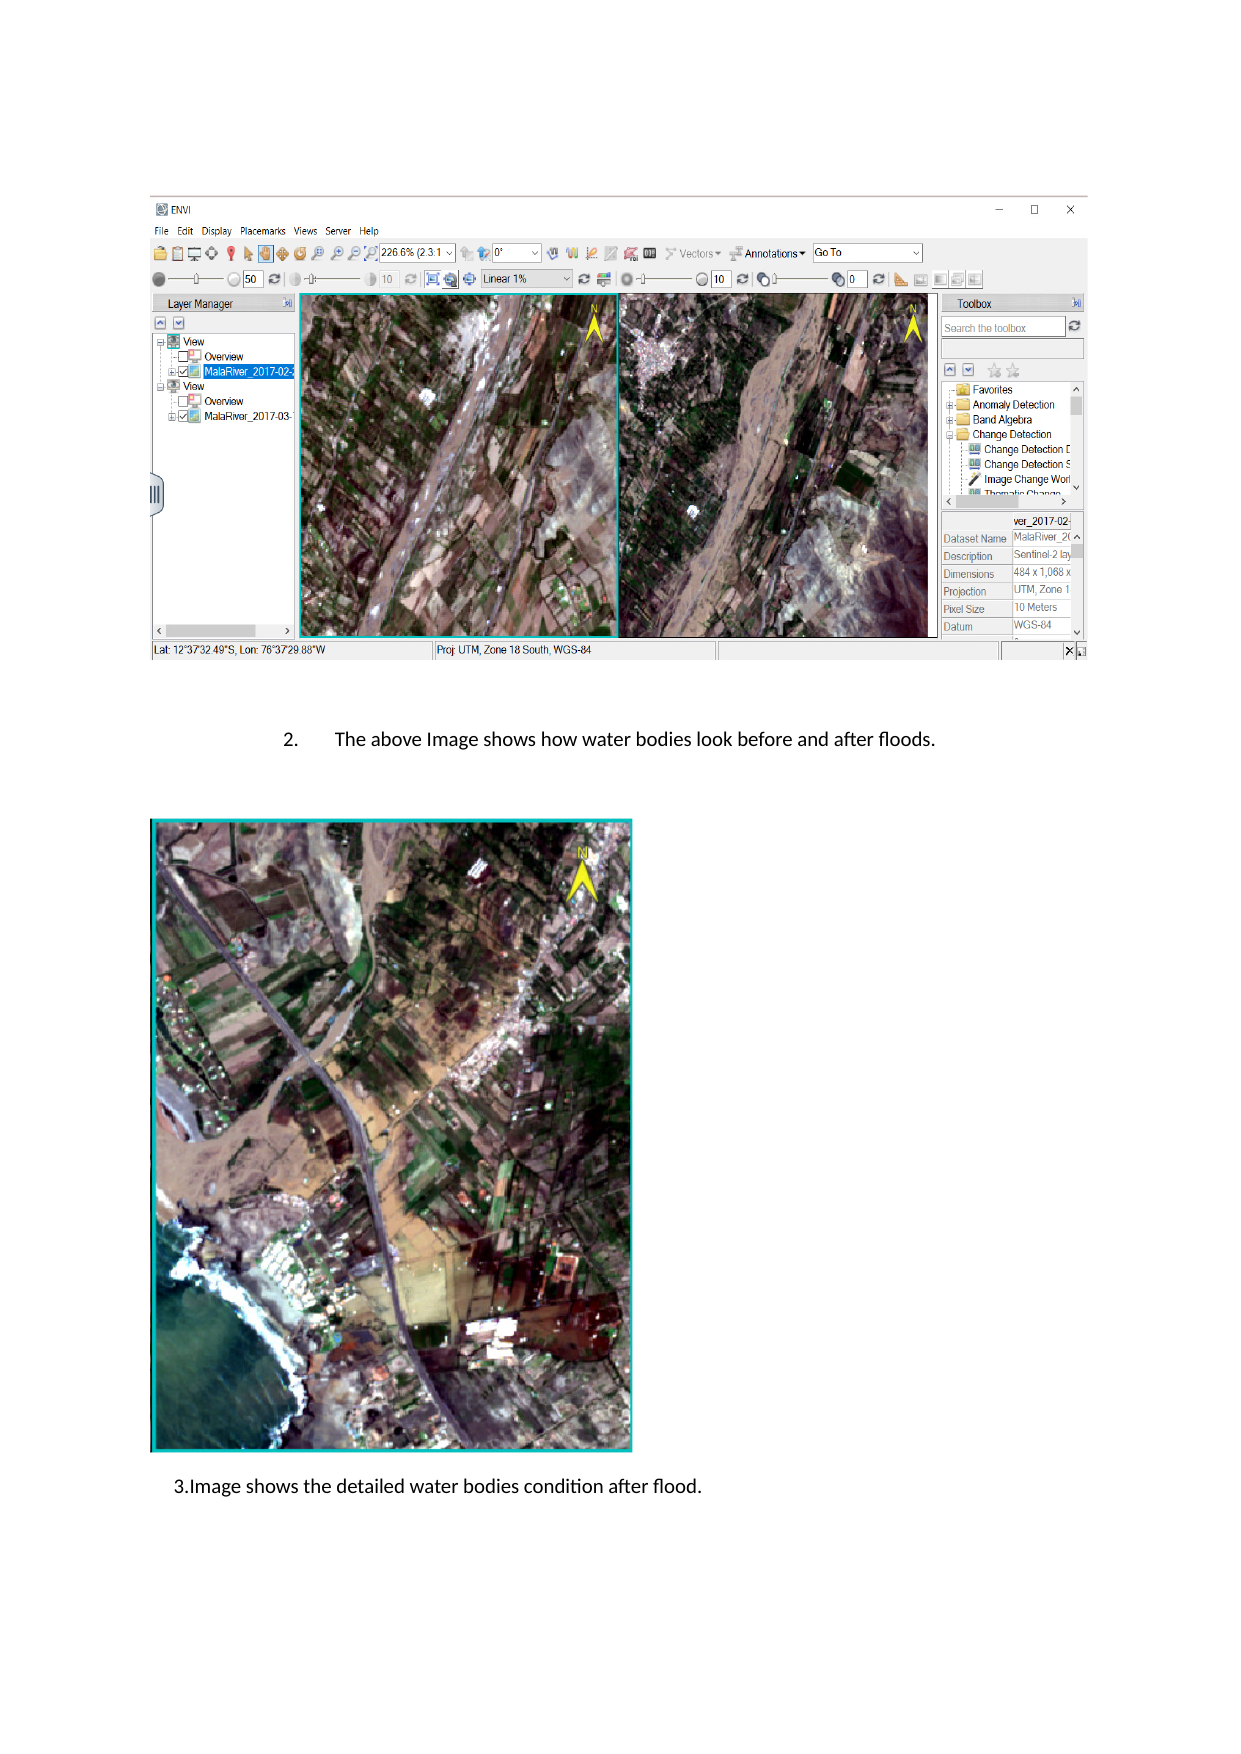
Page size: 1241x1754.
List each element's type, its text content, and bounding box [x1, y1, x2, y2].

list The above Image shows how water bodies look before and after floods. [283, 726, 1090, 752]
text 3.Image shows the detailed water bodies condition after flood. [150, 1473, 1090, 1499]
picture [150, 195, 1088, 660]
picture [150, 818, 633, 1453]
